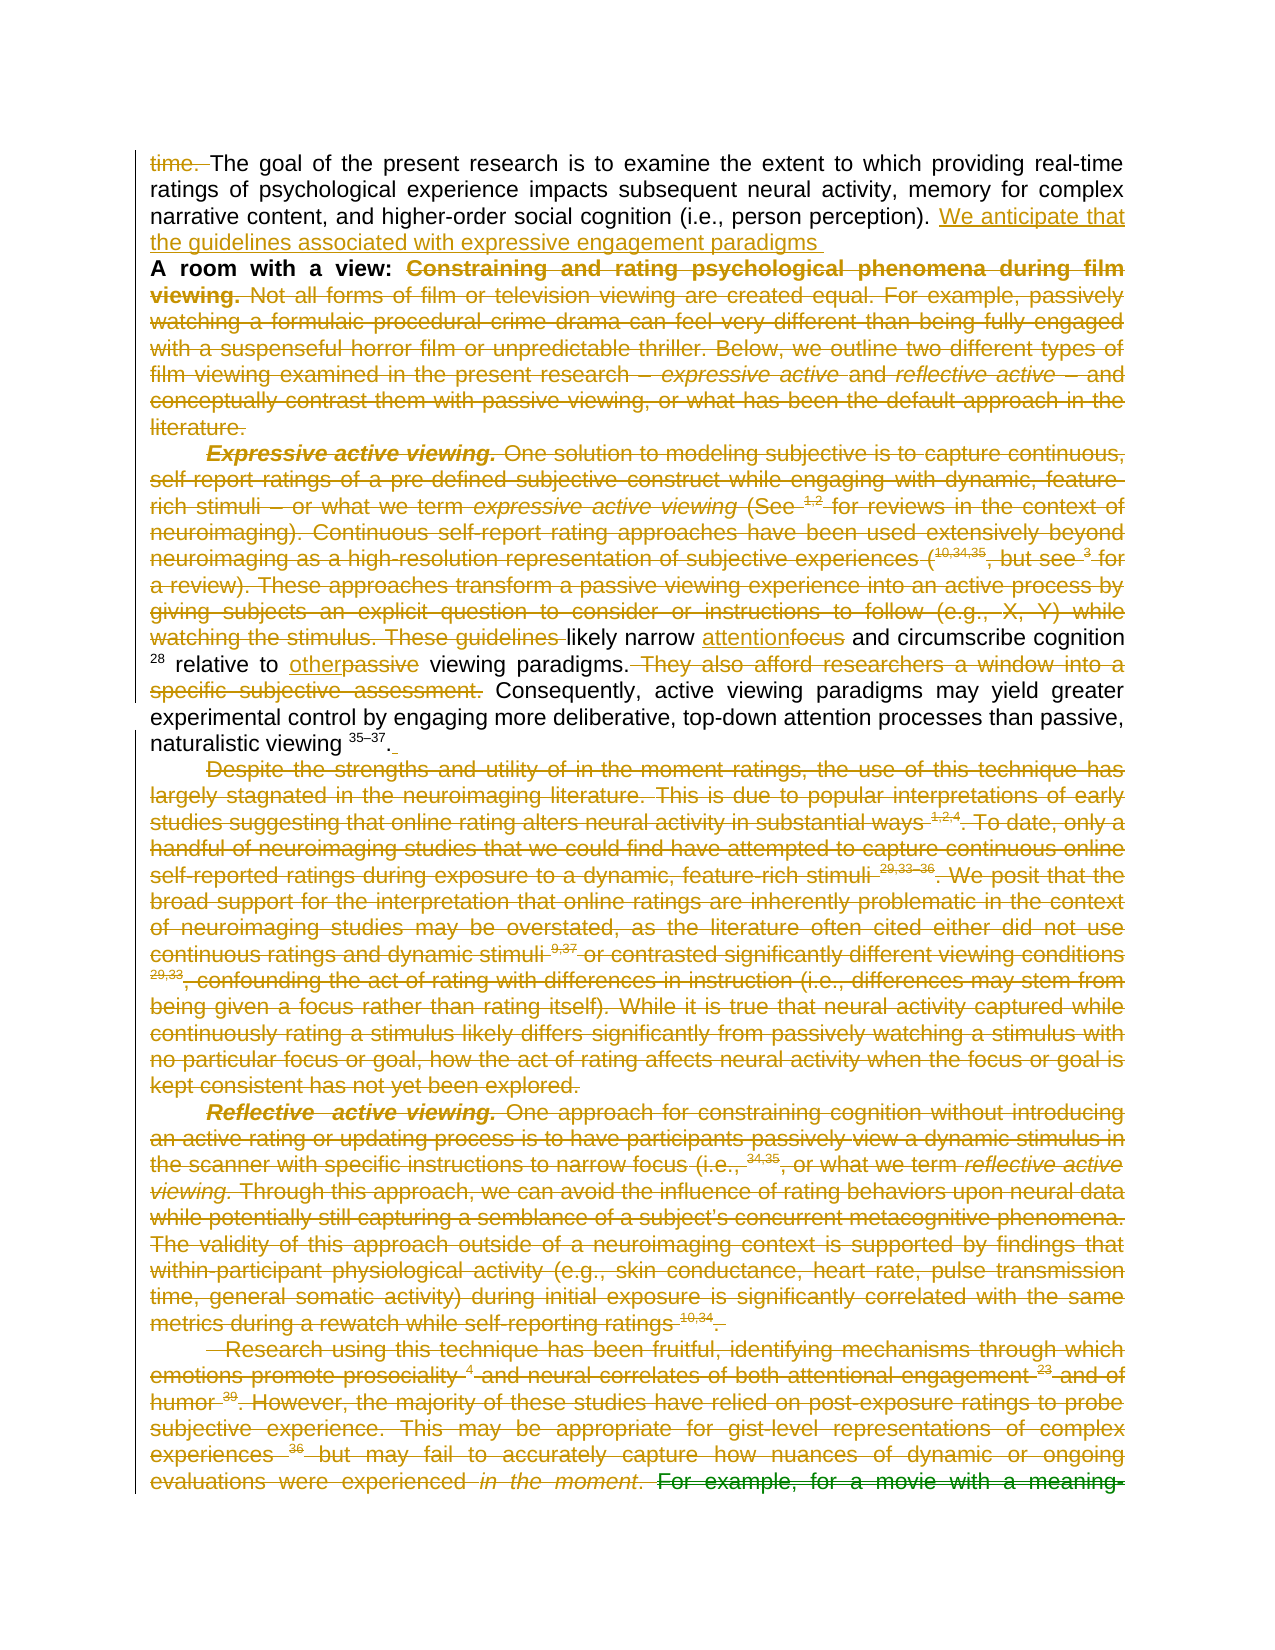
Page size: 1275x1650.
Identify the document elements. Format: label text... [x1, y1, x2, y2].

text likely narrow and circumscribe cognition 28 relative to viewing paradigms. Consequently, active viewing paradigms may yield greater experimental control by engaging more deliberative, top-down attention processes than passive, naturalistic viewing 35–37. [150, 440, 1125, 480]
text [150, 1430, 1125, 1494]
text likely narrow and circumscribe cognition 28 relative to viewing paradigms. Consequently, active viewing paradigms may yield greater experimental control by engaging more deliberative, top-down attention processes than passive, naturalistic viewing 35–37. [150, 534, 1125, 612]
text likely narrow and circumscribe cognition 28 relative to viewing paradigms. Consequently, active viewing paradigms may yield greater experimental control by engaging more deliberative, top-down attention processes than passive, naturalistic viewing 35–37. [150, 482, 1125, 533]
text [150, 150, 1125, 255]
text likely narrow and circumscribe cognition 28 relative to viewing paradigms. Consequently, active viewing paradigms may yield greater experimental control by engaging more deliberative, top-down attention processes than passive, naturalistic viewing 35–37. [150, 613, 1125, 756]
